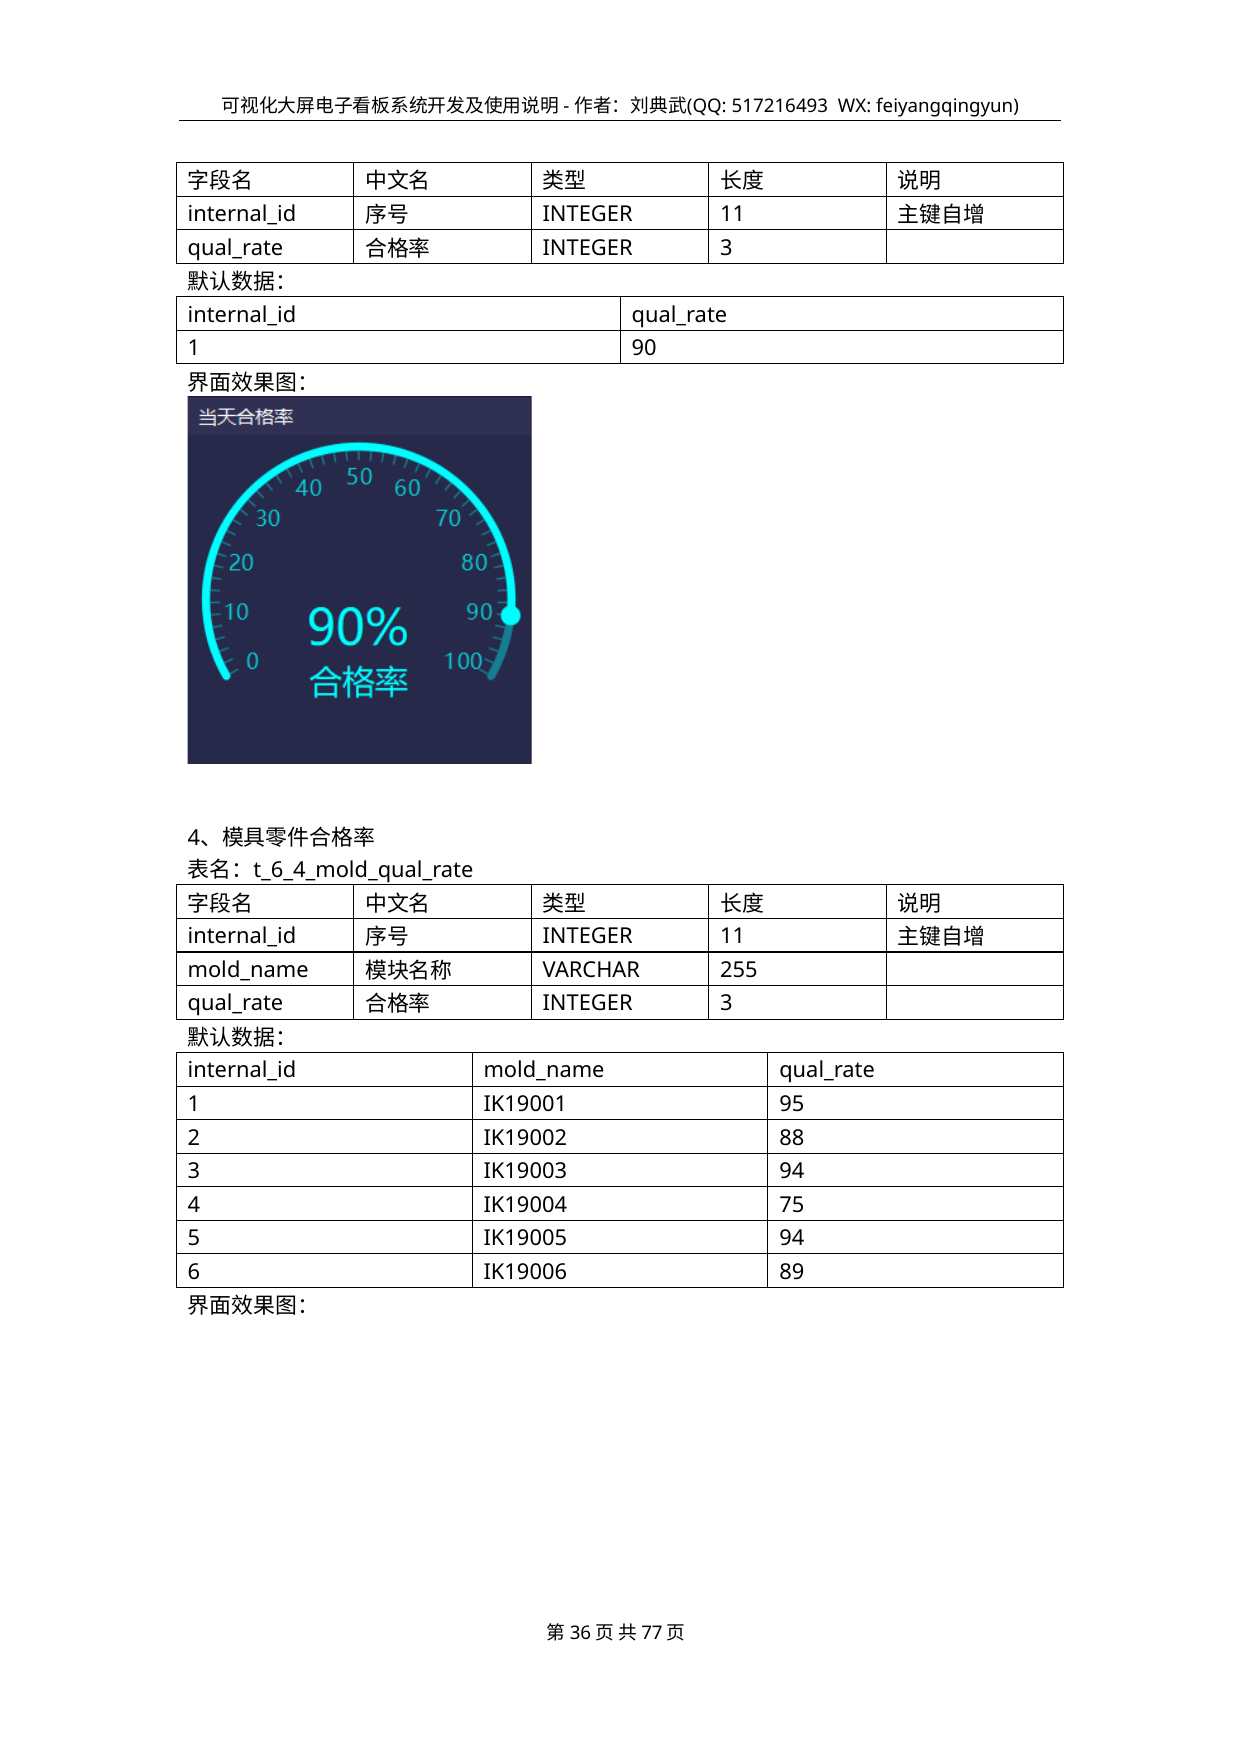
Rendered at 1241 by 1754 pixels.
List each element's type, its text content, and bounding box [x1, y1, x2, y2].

table_cell qual_rate [177, 230, 353, 263]
text 界面效果图： [187, 1288, 1053, 1320]
table_header qual_rate [768, 1053, 1063, 1086]
table_header 长度 [709, 163, 886, 196]
text 表名：t_6_4_mold_qual_rate [187, 852, 1053, 884]
table_cell 模块名称 [354, 953, 531, 985]
table_cell [887, 953, 1063, 985]
table_header 字段名 [177, 885, 353, 918]
table_cell 88 [768, 1120, 1063, 1153]
text 界面效果图： [187, 364, 1053, 397]
picture [187, 396, 532, 764]
table_cell 主键自增 [887, 197, 1063, 229]
table_header 字段名 [177, 163, 353, 196]
table_header qual_rate [621, 297, 1063, 330]
table_cell IK19006 [473, 1254, 767, 1287]
table_cell 4 [177, 1187, 472, 1220]
table_cell IK19004 [473, 1187, 767, 1220]
table_cell [887, 230, 1063, 263]
table_header internal_id [177, 297, 620, 330]
table_cell IK19003 [473, 1154, 767, 1186]
table_cell IK19002 [473, 1120, 767, 1153]
table_cell mold_name [177, 953, 353, 985]
table_header 中文名 [354, 163, 531, 196]
table_cell IK19001 [473, 1087, 767, 1119]
table_cell 1 [177, 1087, 472, 1119]
table_cell 5 [177, 1221, 472, 1253]
table_cell 94 [768, 1221, 1063, 1253]
table_cell INTEGER [532, 986, 708, 1018]
table_cell INTEGER [532, 919, 708, 951]
table_cell qual_rate [177, 986, 353, 1018]
table_header 说明 [887, 885, 1063, 918]
table_cell 3 [177, 1154, 472, 1186]
table_header internal_id [177, 1053, 472, 1086]
table_header 说明 [887, 163, 1063, 196]
table_cell INTEGER [532, 197, 708, 229]
table_cell 序号 [354, 919, 531, 951]
table_cell internal_id [177, 197, 353, 229]
table_header 中文名 [354, 885, 531, 918]
table_cell 11 [709, 919, 886, 951]
table_cell VARCHAR [532, 953, 708, 985]
table_cell 90 [621, 331, 1063, 363]
table_header 类型 [532, 163, 708, 196]
table_cell 序号 [354, 197, 531, 229]
table_header 长度 [709, 885, 886, 918]
table_cell 94 [768, 1154, 1063, 1186]
table_cell 255 [709, 953, 886, 985]
table_cell 6 [177, 1254, 472, 1287]
table_cell 75 [768, 1187, 1063, 1220]
table_cell 95 [768, 1087, 1063, 1119]
table_cell [887, 986, 1063, 1018]
table_cell 3 [709, 230, 886, 263]
table_header 类型 [532, 885, 708, 918]
table_cell 89 [768, 1254, 1063, 1287]
table_cell 3 [709, 986, 886, 1018]
table_cell 合格率 [354, 230, 531, 263]
table_cell 11 [709, 197, 886, 229]
table_cell 合格率 [354, 986, 531, 1018]
table_cell internal_id [177, 919, 353, 951]
table_cell 主键自增 [887, 919, 1063, 951]
table_header mold_name [473, 1053, 767, 1086]
text 默认数据： [187, 1020, 1053, 1052]
table_cell 1 [177, 331, 620, 363]
table_cell IK19005 [473, 1221, 767, 1253]
table_cell INTEGER [532, 230, 708, 263]
text 4、模具零件合格率 [187, 819, 1053, 852]
table_cell 2 [177, 1120, 472, 1153]
text 默认数据： [187, 264, 1053, 296]
